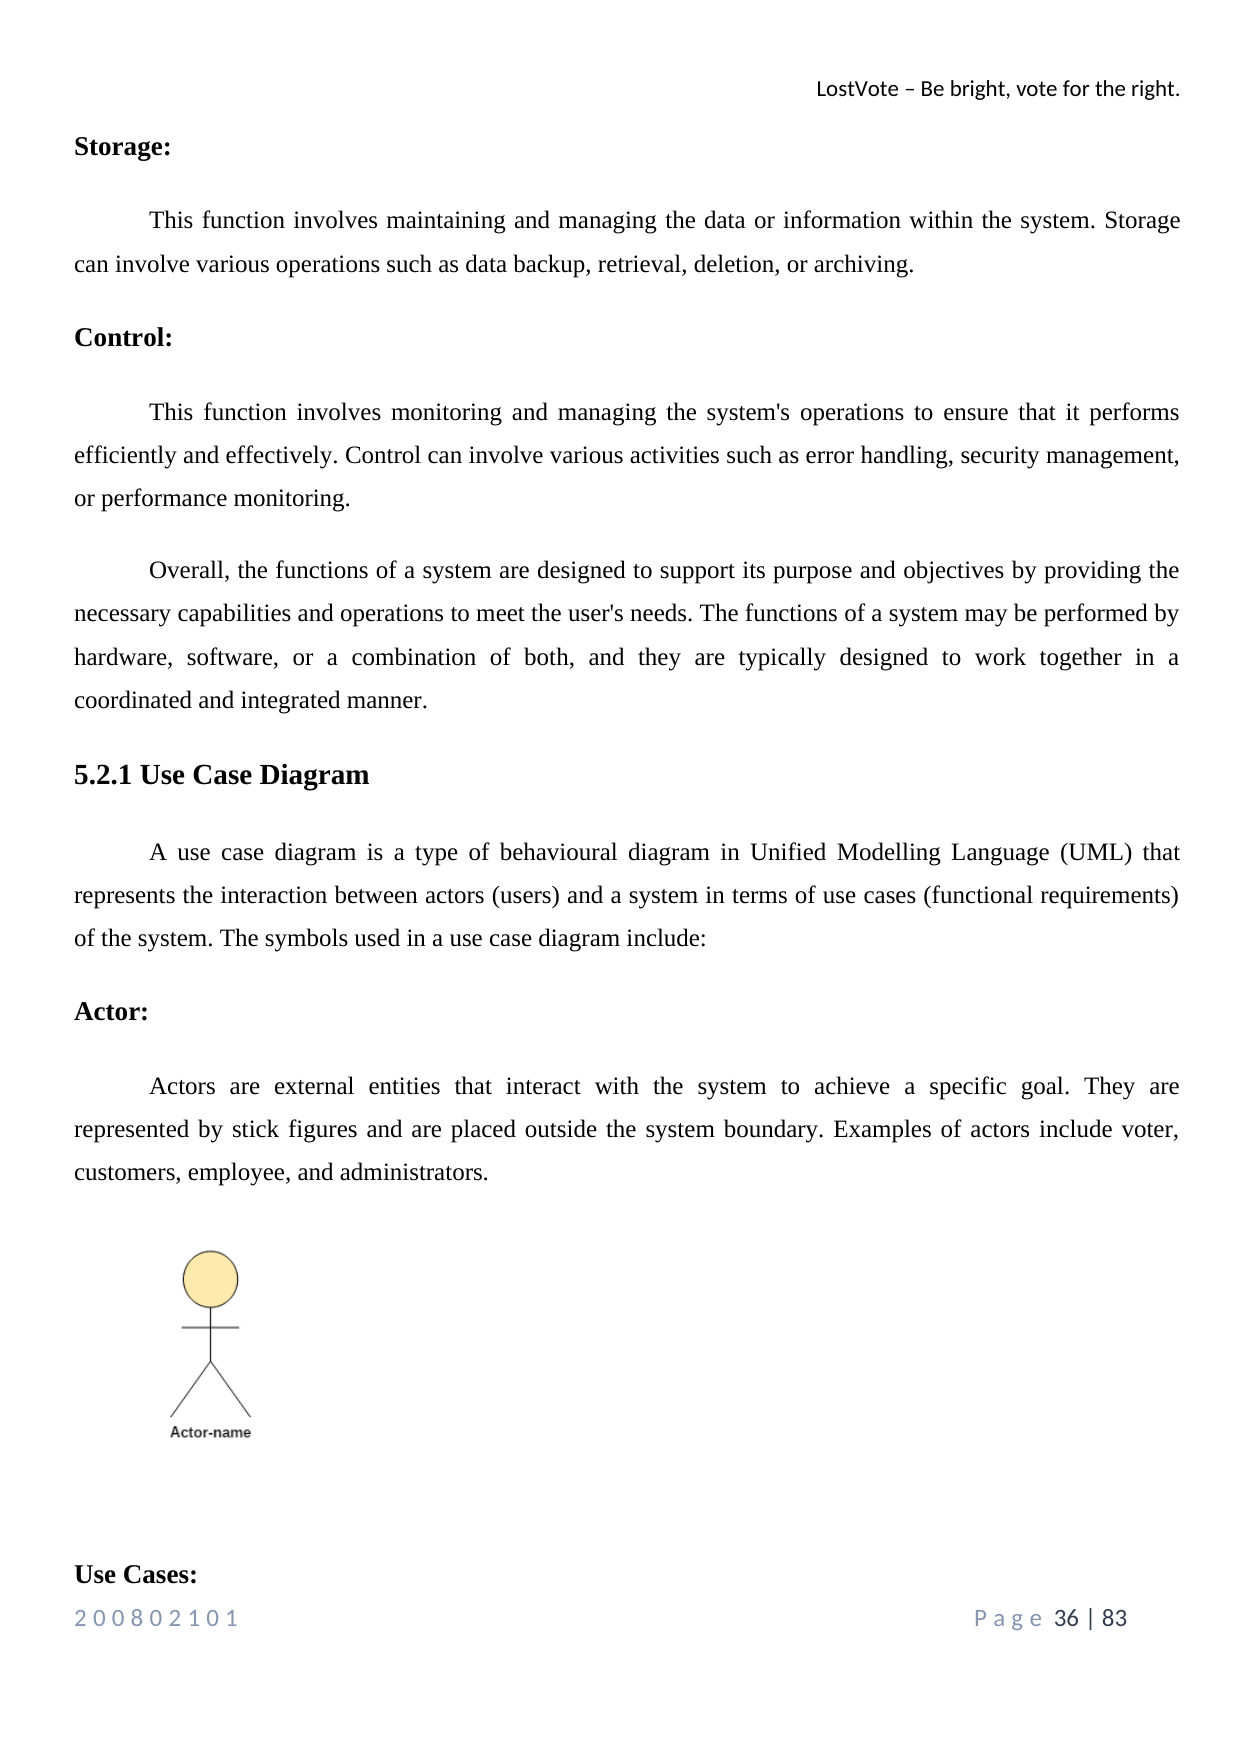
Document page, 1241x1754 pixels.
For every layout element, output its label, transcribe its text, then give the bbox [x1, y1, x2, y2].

text 5.2.1 Use Case Diagram [74, 757, 1181, 791]
text Actors are external entities that interact with the system to achieve a specific goal. They are represented by stick figures and are placed outside the system boundary. Examples of actors include voter, customers, employee, and administrators. [74, 1071, 1181, 1186]
text This function involves monitoring and managing the system's operations to ensure that it performs efficiently and effectively. Control can involve various activities such as error handling, security management, or performance monitoring. [74, 397, 1181, 512]
picture [148, 1229, 273, 1461]
text Actor: [74, 995, 1181, 1026]
text This function involves maintaining and managing the data or information within the system. Storage can involve various operations such as data backup, retrieval, deletion, or archiving. [74, 206, 1181, 277]
text Control: [74, 321, 1181, 352]
text Storage: [74, 130, 1181, 161]
text Use Cases: [74, 1558, 1181, 1589]
text A use case diagram is a type of behavioural diagram in Unified Modelling Language (UML) that represents the interaction between actors (users) and a system in terms of use cases (functional requirements) of the system. The symbols used in a use case diagram include: [74, 837, 1181, 952]
text Overall, the functions of a system are designed to support its purpose and objectives by providing the necessary capabilities and operations to meet the user's needs. The functions of a system may be performed by hardware, software, or a combination of both, and they are typically designed to work together in a coordinated and integrated manner. [74, 555, 1181, 713]
